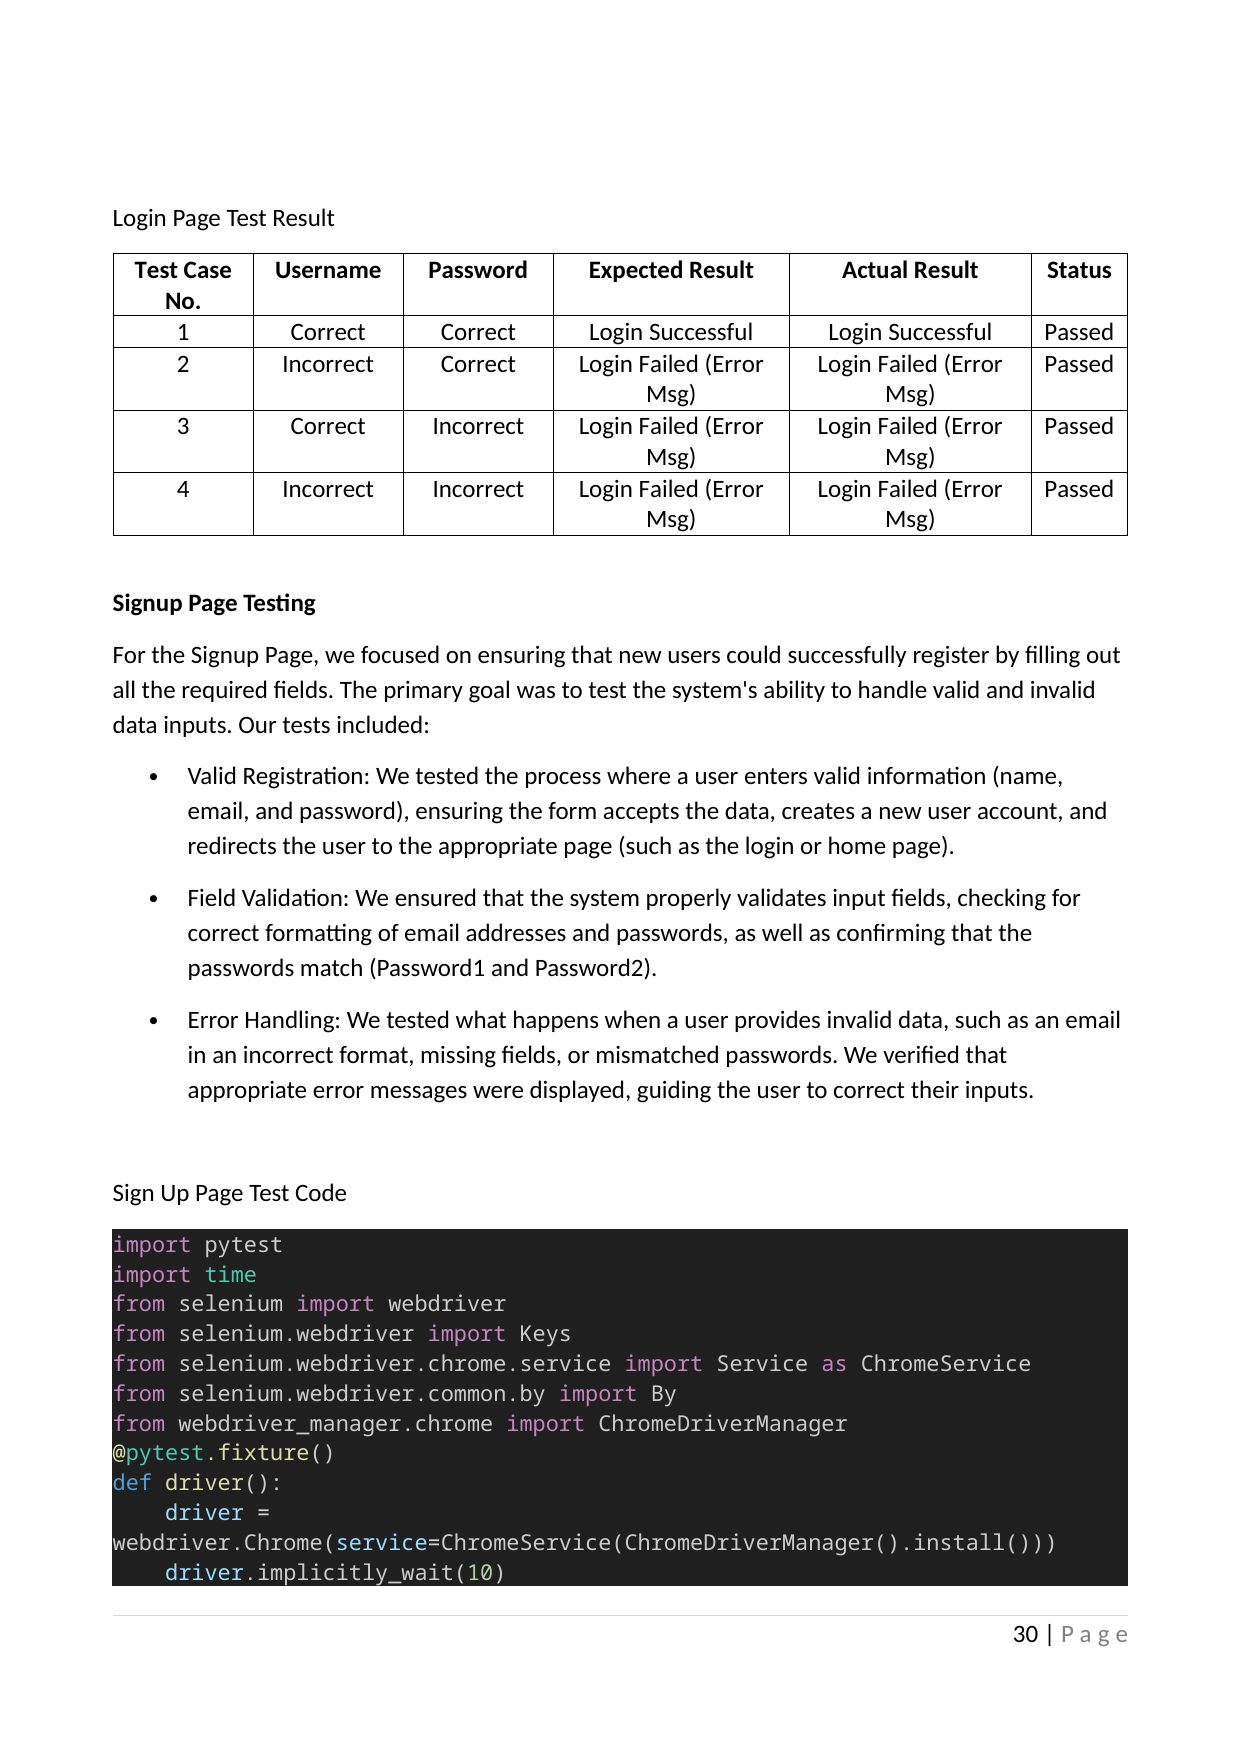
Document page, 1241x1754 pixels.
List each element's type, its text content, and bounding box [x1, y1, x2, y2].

text from selenium.webdriver import Keys [112, 1318, 1128, 1348]
text driver.implicitly_wait(10) [112, 1557, 1128, 1586]
table_header Username [254, 254, 403, 315]
table_cell Passed [1032, 473, 1127, 534]
table_cell Login Successful [554, 316, 789, 347]
text Sign Up Page Test Code [112, 1177, 1128, 1208]
table_header Expected Result [554, 254, 789, 315]
table_cell Passed [1032, 348, 1127, 409]
table_cell Correct [404, 316, 553, 347]
table_cell Correct [254, 316, 403, 347]
text from selenium import webdriver [112, 1288, 1128, 1318]
table_cell 3 [114, 411, 253, 472]
table_header Status [1032, 254, 1127, 315]
list Valid Registration: We tested the process where a user enters valid information (name, email, and password), ensuring the form accepts the data, creates a new user account, and redirects the user to the appropriate page (such as the login or home page). [150, 761, 1128, 861]
table_cell Passed [1032, 316, 1127, 347]
list Field Validation: We ensured that the system properly validates input fields, checking for correct formatting of email addresses and passwords, as well as confirming that the passwords match (Password1 and Password2). [150, 882, 1128, 983]
table_cell Login Failed (Error Msg) [790, 411, 1031, 472]
text import time [112, 1259, 1128, 1288]
table_cell Login Successful [790, 316, 1031, 347]
table_cell Incorrect [254, 348, 403, 409]
text Login Page Test Result [112, 202, 1128, 232]
table_cell Login Failed (Error Msg) [554, 473, 789, 534]
table_header Password [404, 254, 553, 315]
table_cell Correct [404, 348, 553, 409]
table_cell Incorrect [404, 473, 553, 534]
table_cell Login Failed (Error Msg) [554, 348, 789, 409]
table_cell 4 [114, 473, 253, 534]
table_cell 2 [114, 348, 253, 409]
text from webdriver_manager.chrome import ChromeDriverManager [112, 1408, 1128, 1437]
text from selenium.webdriver.common.by import By [112, 1378, 1128, 1408]
table_cell 1 [114, 316, 253, 347]
table_cell Incorrect [404, 411, 553, 472]
table_cell Correct [254, 411, 403, 472]
text @pytest.fixture() [112, 1437, 1128, 1467]
table_cell Login Failed (Error Msg) [790, 473, 1031, 534]
table_cell Incorrect [254, 473, 403, 534]
text import pytest [112, 1229, 1128, 1259]
text driver = webdriver.Chrome(service=ChromeService(ChromeDriverManager().install())) [112, 1497, 1128, 1557]
table_cell Passed [1032, 411, 1127, 472]
text def driver(): [112, 1467, 1128, 1497]
text For the Signup Page, we focused on ensuring that new users could successfully register by filling out all the required fields. The primary goal was to test the system's ability to handle valid and invalid data inputs. Our tests included: [112, 639, 1128, 739]
list Error Handling: We tested what happens when a user provides invalid data, such as an email in an incorrect format, missing fields, or mismatched passwords. We verified that appropriate error messages were displayed, guiding the user to correct their inputs. [150, 1004, 1128, 1104]
text Signup Page Testing [112, 587, 1128, 618]
table_cell Login Failed (Error Msg) [790, 348, 1031, 409]
table_cell Login Failed (Error Msg) [554, 411, 789, 472]
table_header Test Case No. [114, 254, 253, 315]
text from selenium.webdriver.chrome.service import Service as ChromeService [112, 1348, 1128, 1378]
table_header Actual Result [790, 254, 1031, 315]
